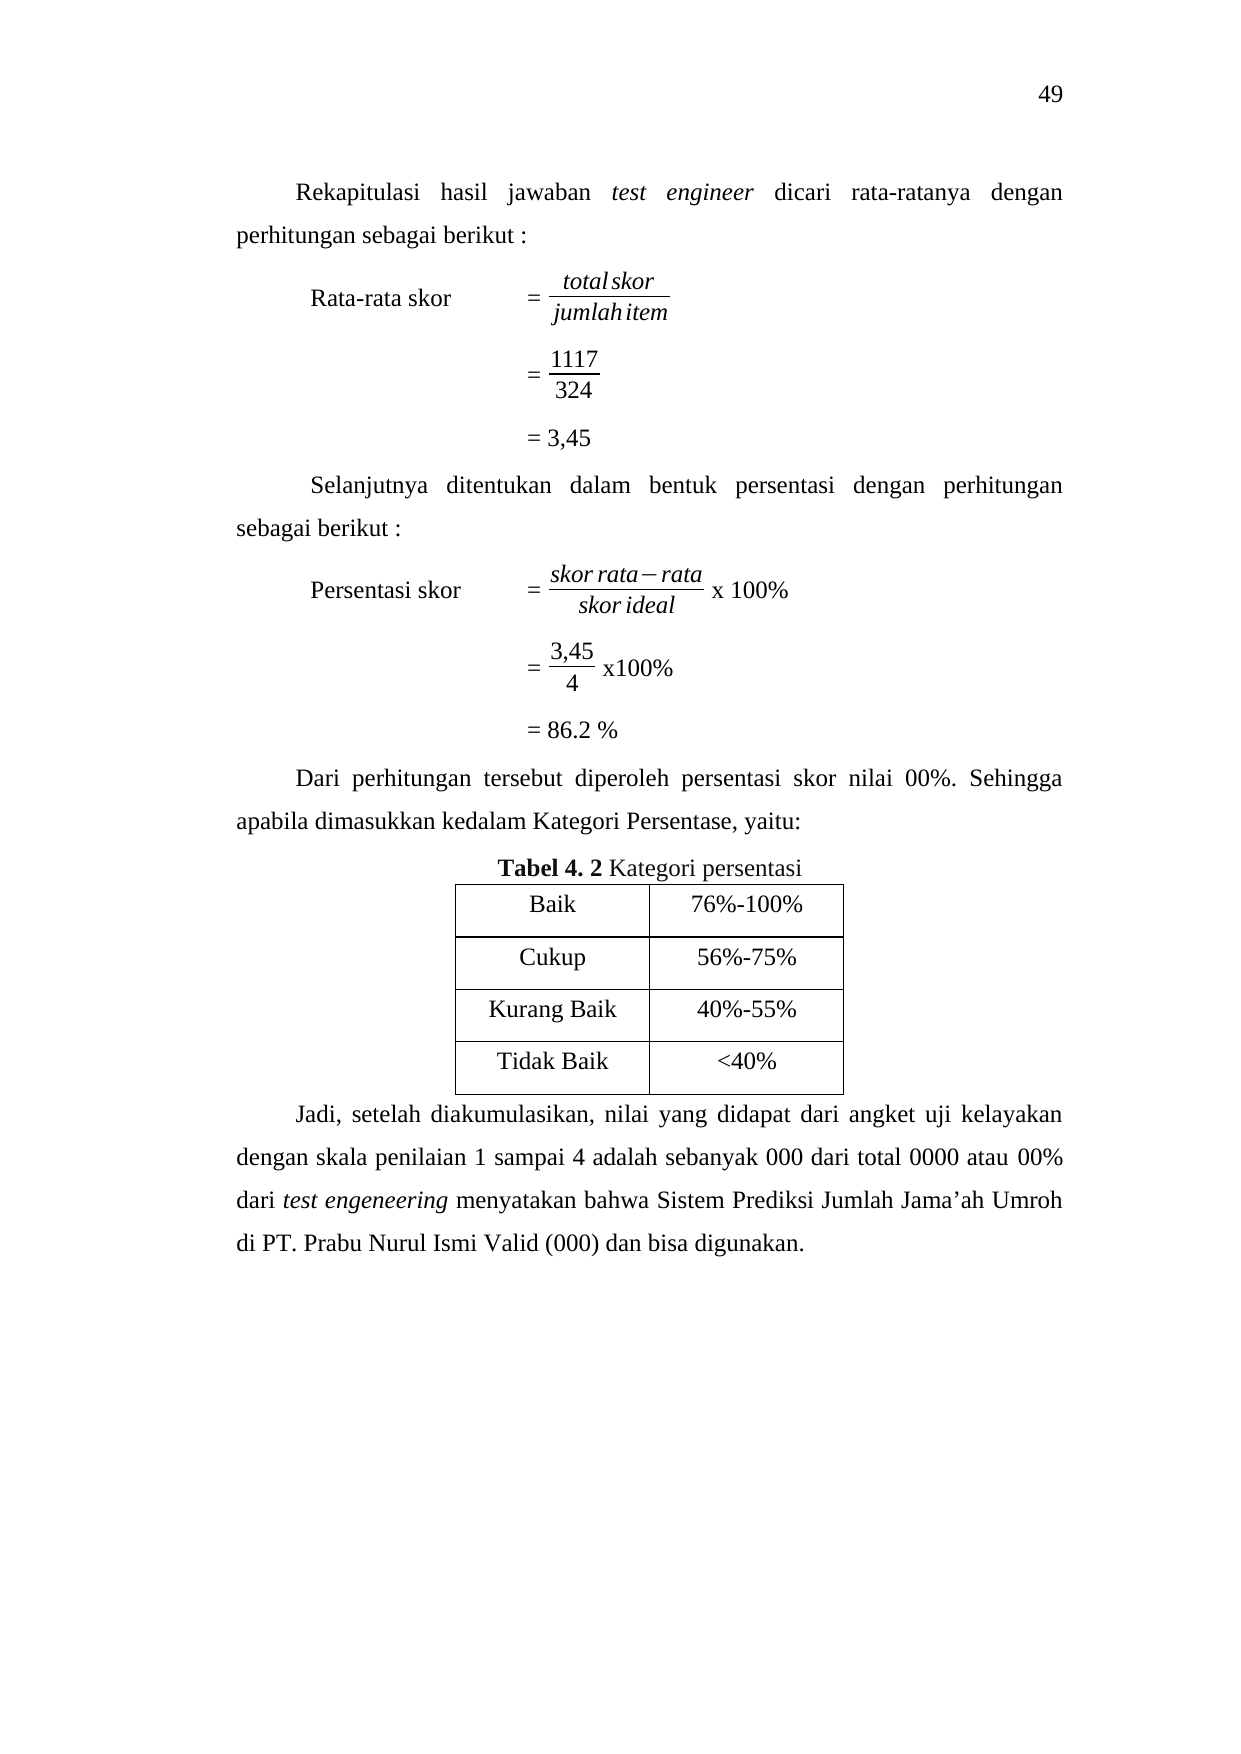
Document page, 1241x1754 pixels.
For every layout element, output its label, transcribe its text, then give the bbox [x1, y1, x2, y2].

text Jadi, setelah diakumulasikan, nilai yang didapat dari angket uji kelayakan dengan skala penilaian 1 sampai 4 adalah sebanyak 000 dari total 0000 atau 00% dari test engeneering menyatakan bahwa Sistem Prediksi Jumlah Jama’ah Umroh di PT. Prabu Nurul Ismi Valid (000) dan bisa digunakan. [236, 1099, 1063, 1257]
text Selanjutnya ditentukan dalam bentuk persentasi dengan perhitungan sebagai berikut : [236, 470, 1063, 542]
text = x100% [236, 638, 1063, 697]
text = 86.2 % [236, 715, 1063, 744]
table_cell 40%-55% [650, 990, 843, 1041]
text = [236, 345, 1063, 404]
table_header Baik [456, 885, 649, 936]
table_cell Tidak Baik [456, 1042, 649, 1094]
text Rekapitulasi hasil jawaban test engineer dicari rata-ratanya dengan perhitungan sebagai berikut : [236, 177, 1063, 249]
text Rata-rata skor = [236, 268, 1063, 327]
table_cell Kurang Baik [456, 990, 649, 1041]
text = 3,45 [236, 423, 1063, 451]
table_cell <40% [650, 1042, 843, 1094]
table_cell 56%-75% [650, 938, 843, 989]
table_cell Cukup [456, 938, 649, 989]
text Dari perhitungan tersebut diperoleh persentasi skor nilai 00%. Sehingga apabila dimasukkan kedalam Kategori Persentase, yaitu: [236, 763, 1063, 834]
text Persentasi skor = x 100% [236, 560, 1063, 619]
table_header 76%-100% [650, 885, 843, 936]
